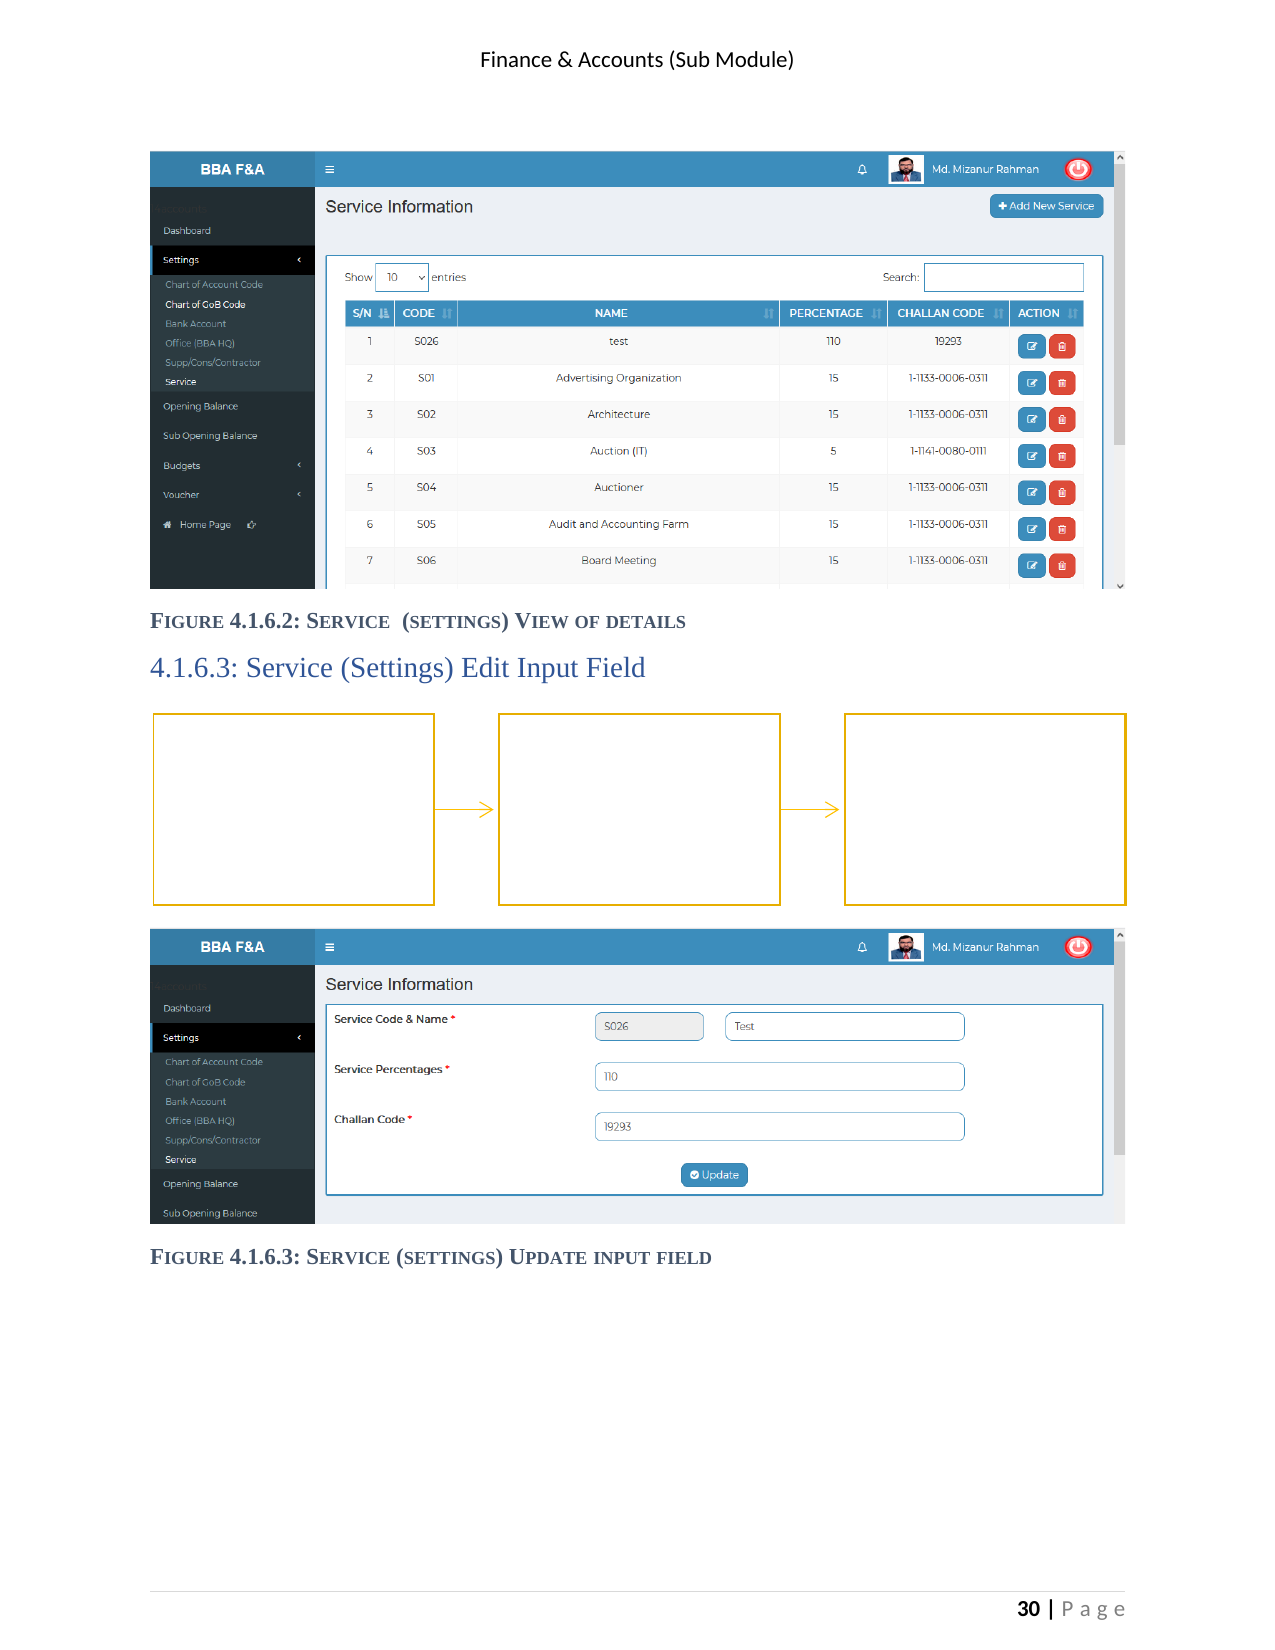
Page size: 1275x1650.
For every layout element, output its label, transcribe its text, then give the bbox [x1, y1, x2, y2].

text Figure 4.1.6.3: Service (settings) Update input field [150, 1243, 1125, 1269]
picture [150, 150, 1125, 589]
text Figure 4.1.6.2: Service (settings) View of details [150, 607, 1125, 633]
subtitle 4.1.6.3: Service (Settings) Edit Input Field [150, 650, 1125, 684]
picture [150, 927, 1125, 1224]
